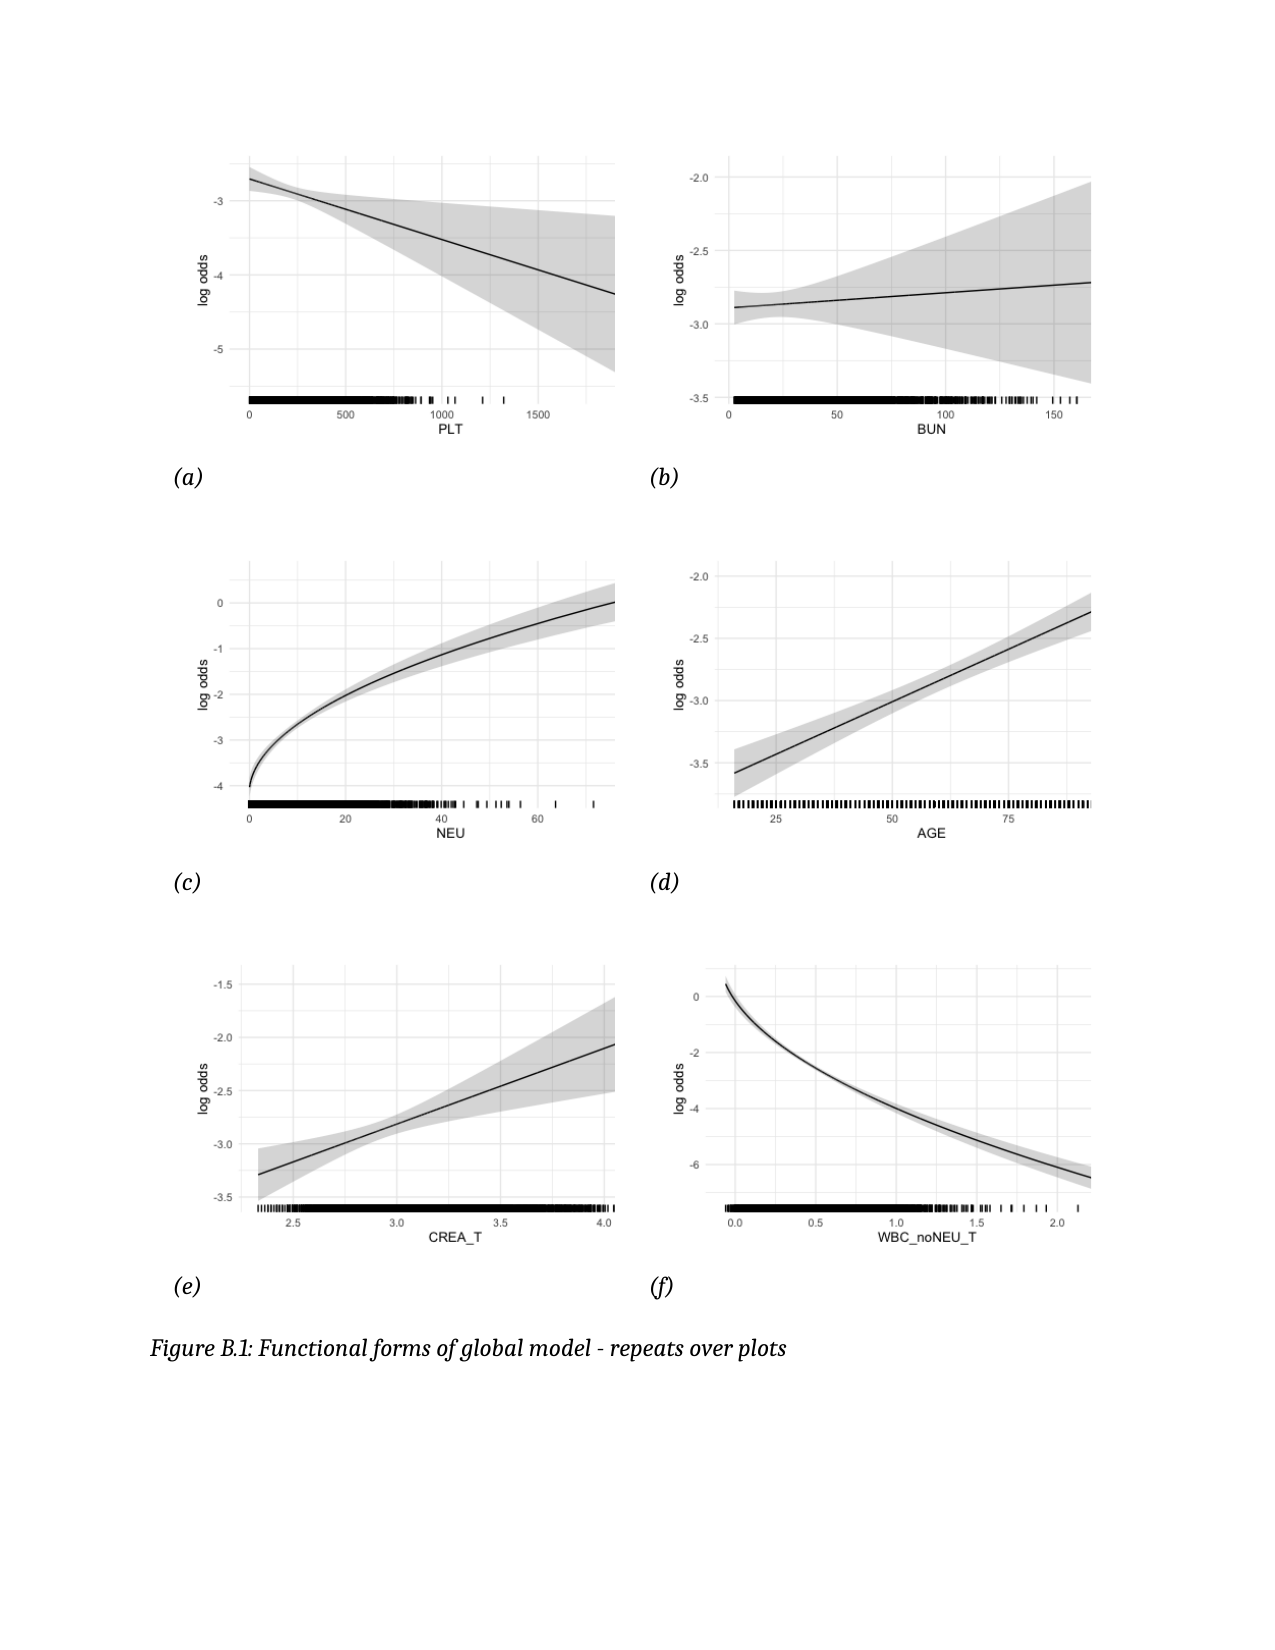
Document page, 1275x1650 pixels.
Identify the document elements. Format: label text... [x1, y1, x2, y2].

table_header Figure B.1: Functional forms of global model - repeats over plots [139, 150, 1114, 1375]
picture [191, 554, 615, 847]
picture [667, 958, 1092, 1251]
picture [191, 958, 615, 1251]
picture [667, 554, 1092, 847]
picture [191, 150, 615, 443]
picture [667, 150, 1092, 443]
